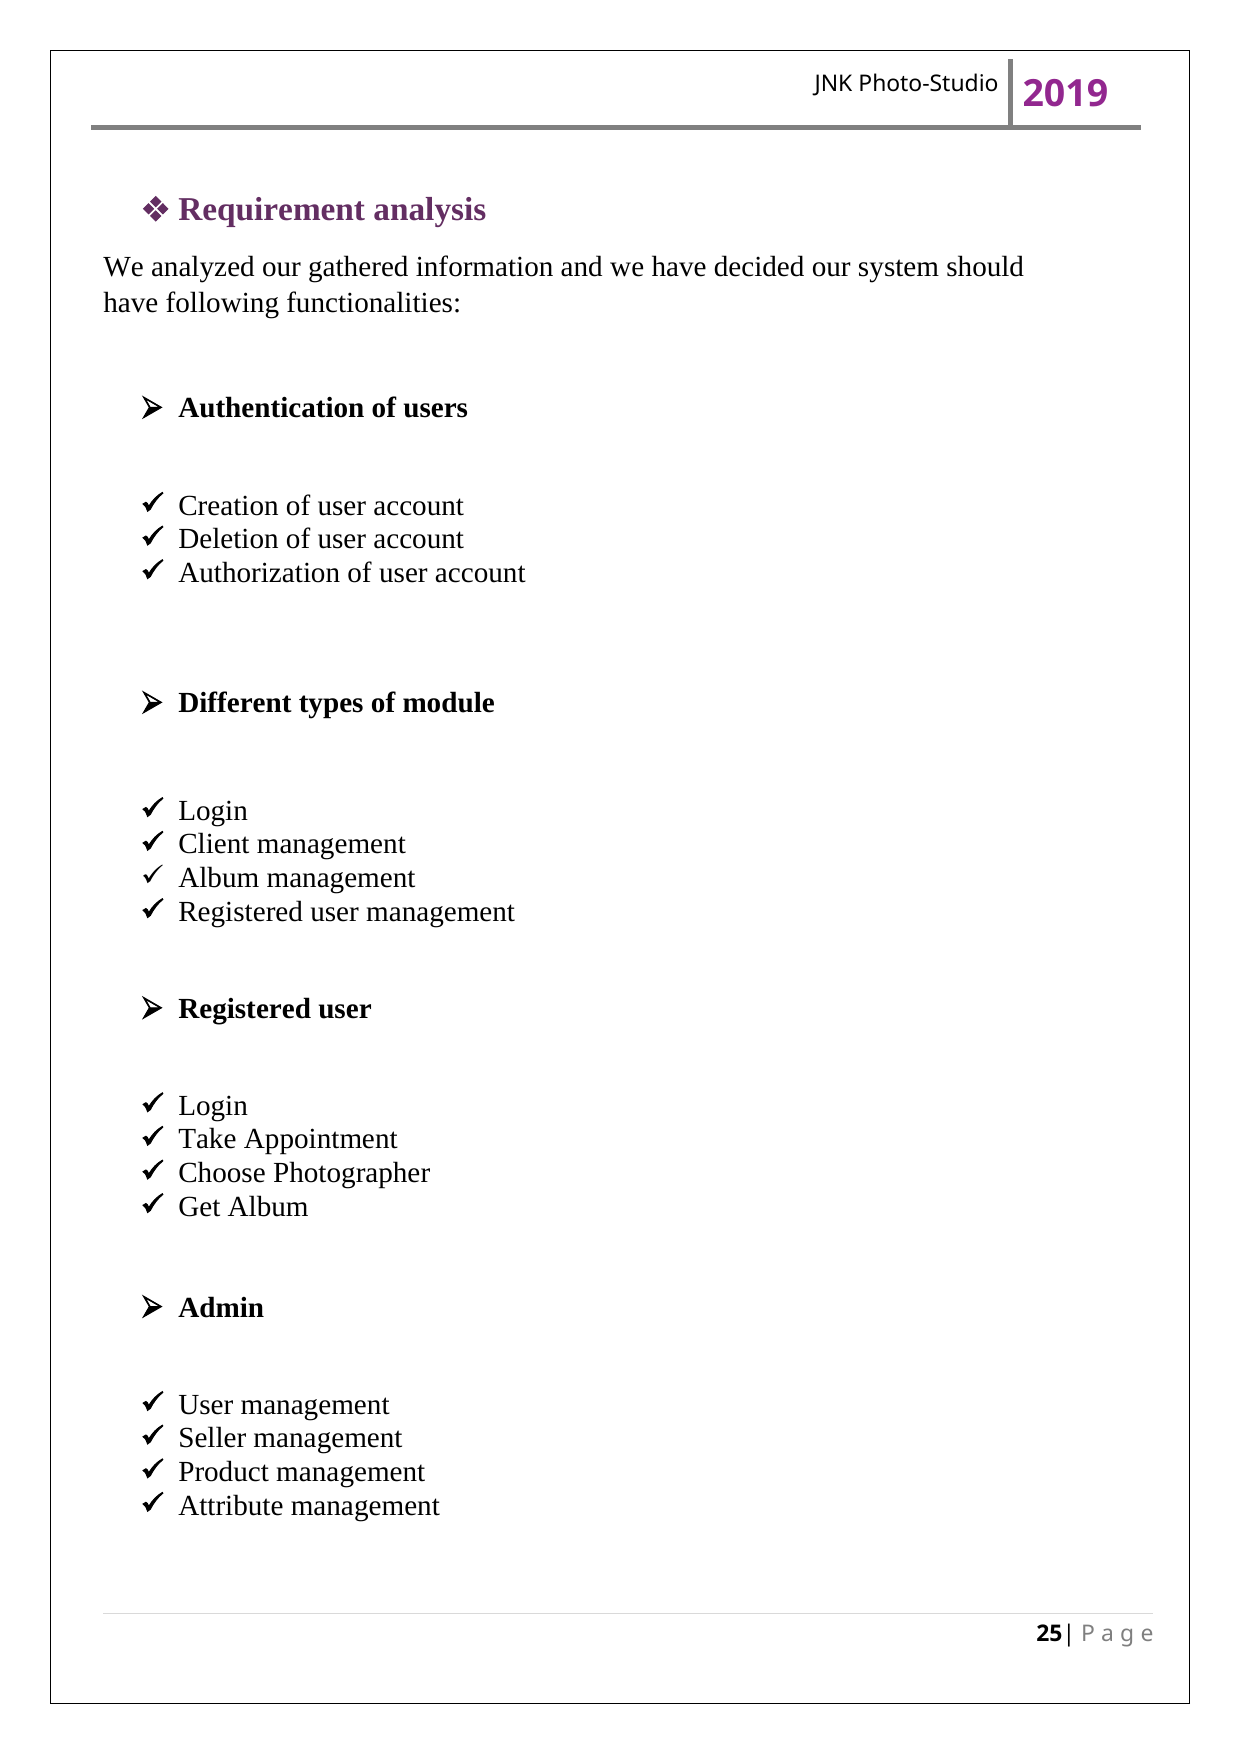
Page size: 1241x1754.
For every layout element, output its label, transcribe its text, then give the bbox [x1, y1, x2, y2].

list Product management [141, 1454, 1153, 1488]
list Different types of module [141, 686, 1153, 719]
list Registered user management [141, 894, 1153, 927]
list Login [141, 793, 1153, 827]
list User management [141, 1387, 1153, 1420]
list Get Album [141, 1189, 1153, 1223]
list Choose Photographer [141, 1155, 1153, 1189]
list Attribute management [141, 1488, 1153, 1521]
list Requirement analysis [141, 190, 1153, 228]
list Authorization of user account [141, 555, 1153, 589]
list Authentication of users [141, 391, 1153, 424]
list Take Appointment [141, 1122, 1153, 1155]
list Admin [141, 1290, 1153, 1323]
list Creation of user account [141, 488, 1153, 521]
list Seller management [141, 1420, 1153, 1454]
list Login [141, 1088, 1153, 1122]
list Registered user [141, 991, 1153, 1024]
list Deletion of user account [141, 521, 1153, 555]
list Client management [141, 827, 1153, 860]
list Album management [141, 860, 1153, 894]
text We analyzed our gathered information and we have decided our system should have following functionalities: [103, 249, 1153, 318]
